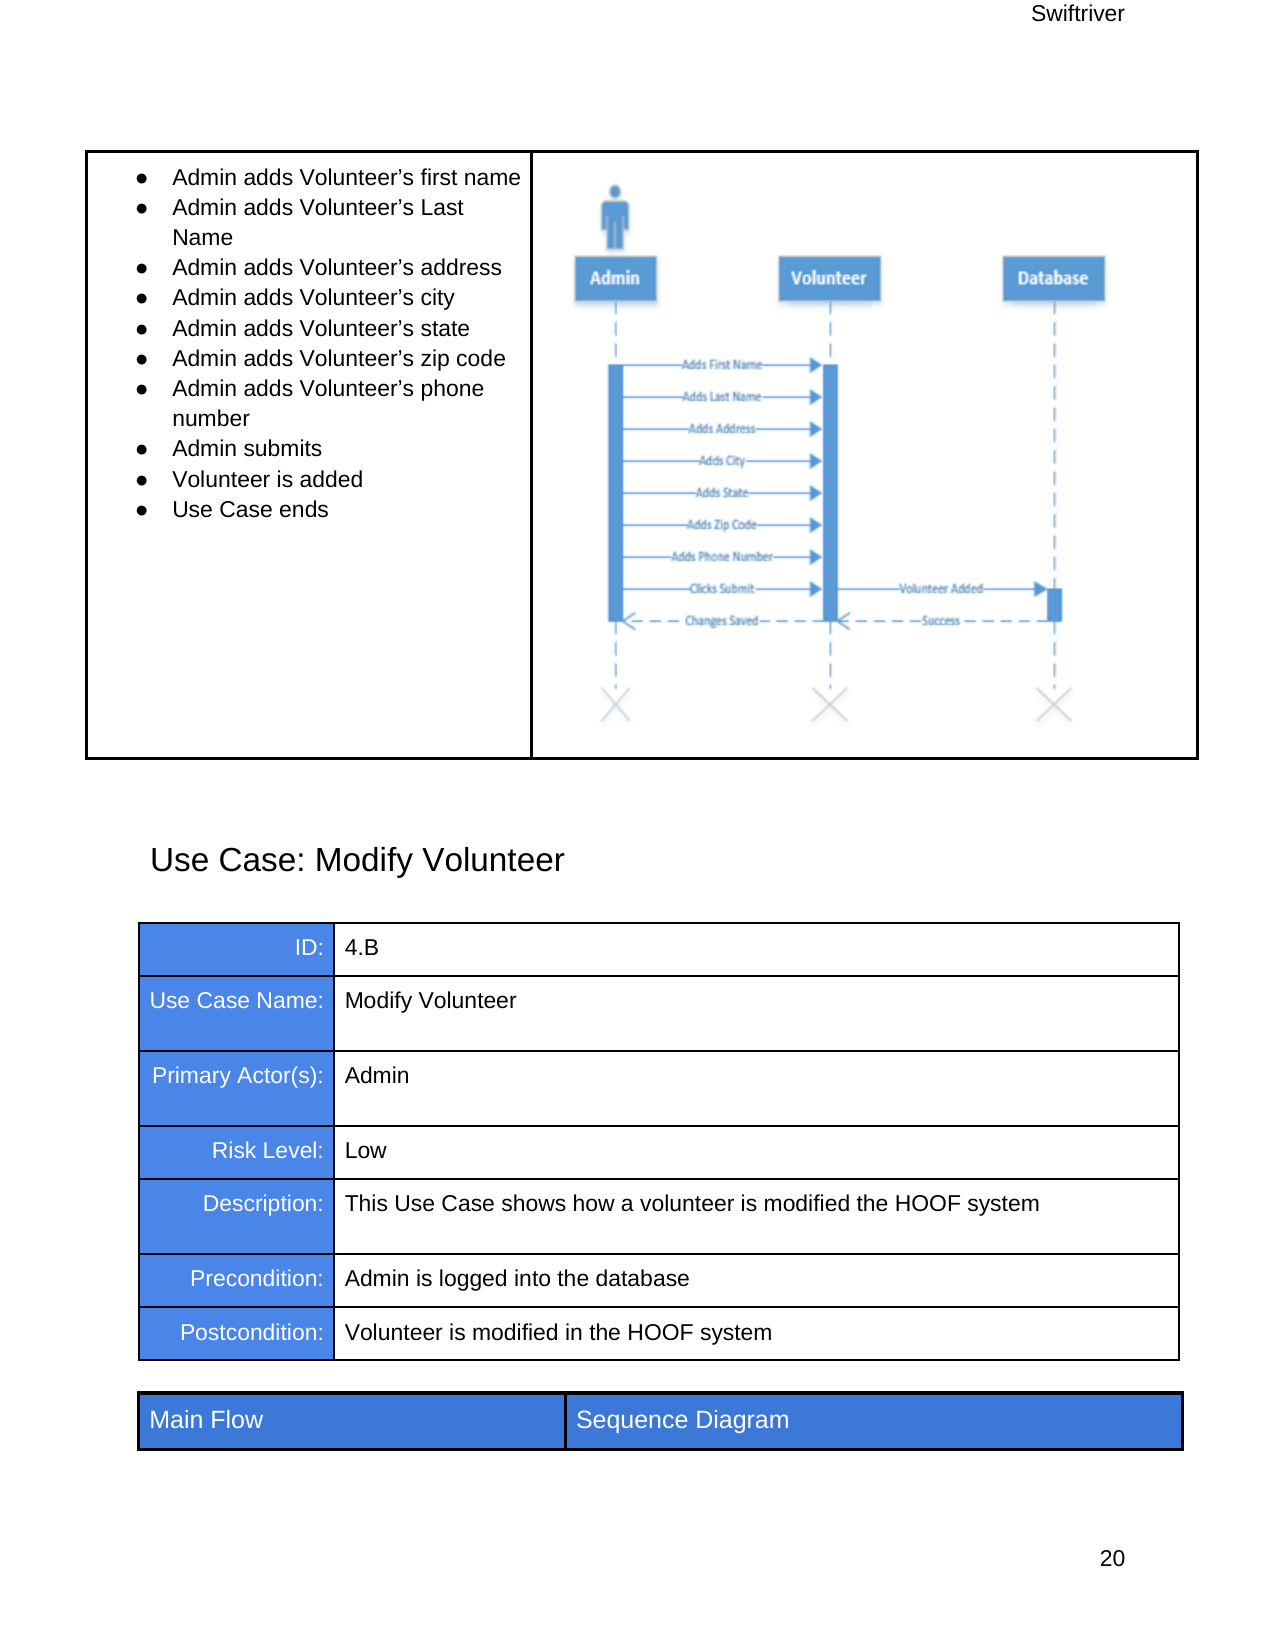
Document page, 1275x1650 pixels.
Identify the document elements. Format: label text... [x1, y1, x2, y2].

table_cell Postcondition: [140, 1308, 333, 1359]
table_cell Risk Level: [140, 1127, 333, 1178]
table_header Main Flow [140, 1395, 564, 1448]
subtitle Use Case: Modify Volunteer [150, 840, 1125, 879]
table_header Sequence Diagram [567, 1395, 1181, 1448]
table_header ID: [140, 924, 333, 975]
table_cell Precondition: [140, 1255, 333, 1306]
table_cell Volunteer is modified in the HOOF system [335, 1308, 1178, 1359]
table_cell Use Case Name: [140, 977, 333, 1050]
table_cell Primary Actor(s): [140, 1052, 333, 1125]
table_cell Modify Volunteer [335, 977, 1178, 1050]
table_cell Description: [140, 1180, 333, 1253]
table_cell This Use Case shows how a volunteer is modified the HOOF system [335, 1180, 1178, 1253]
table_header 4.B [335, 924, 1178, 975]
table_cell [533, 153, 1196, 757]
picture [542, 163, 1148, 747]
table_cell Admin adds Volunteer’s first name Admin adds Volunteer’s Last Name Admin adds Volunteer’s address Admin adds Volunteer’s city Admin adds Volunteer’s state Admin adds Volunteer’s zip code Admin adds Volunteer’s phone number Admin submits Volunteer is added Use Case ends [88, 153, 530, 757]
table_cell Admin is logged into the database [335, 1255, 1178, 1306]
table_cell Admin [335, 1052, 1178, 1125]
table_cell Low [335, 1127, 1178, 1178]
